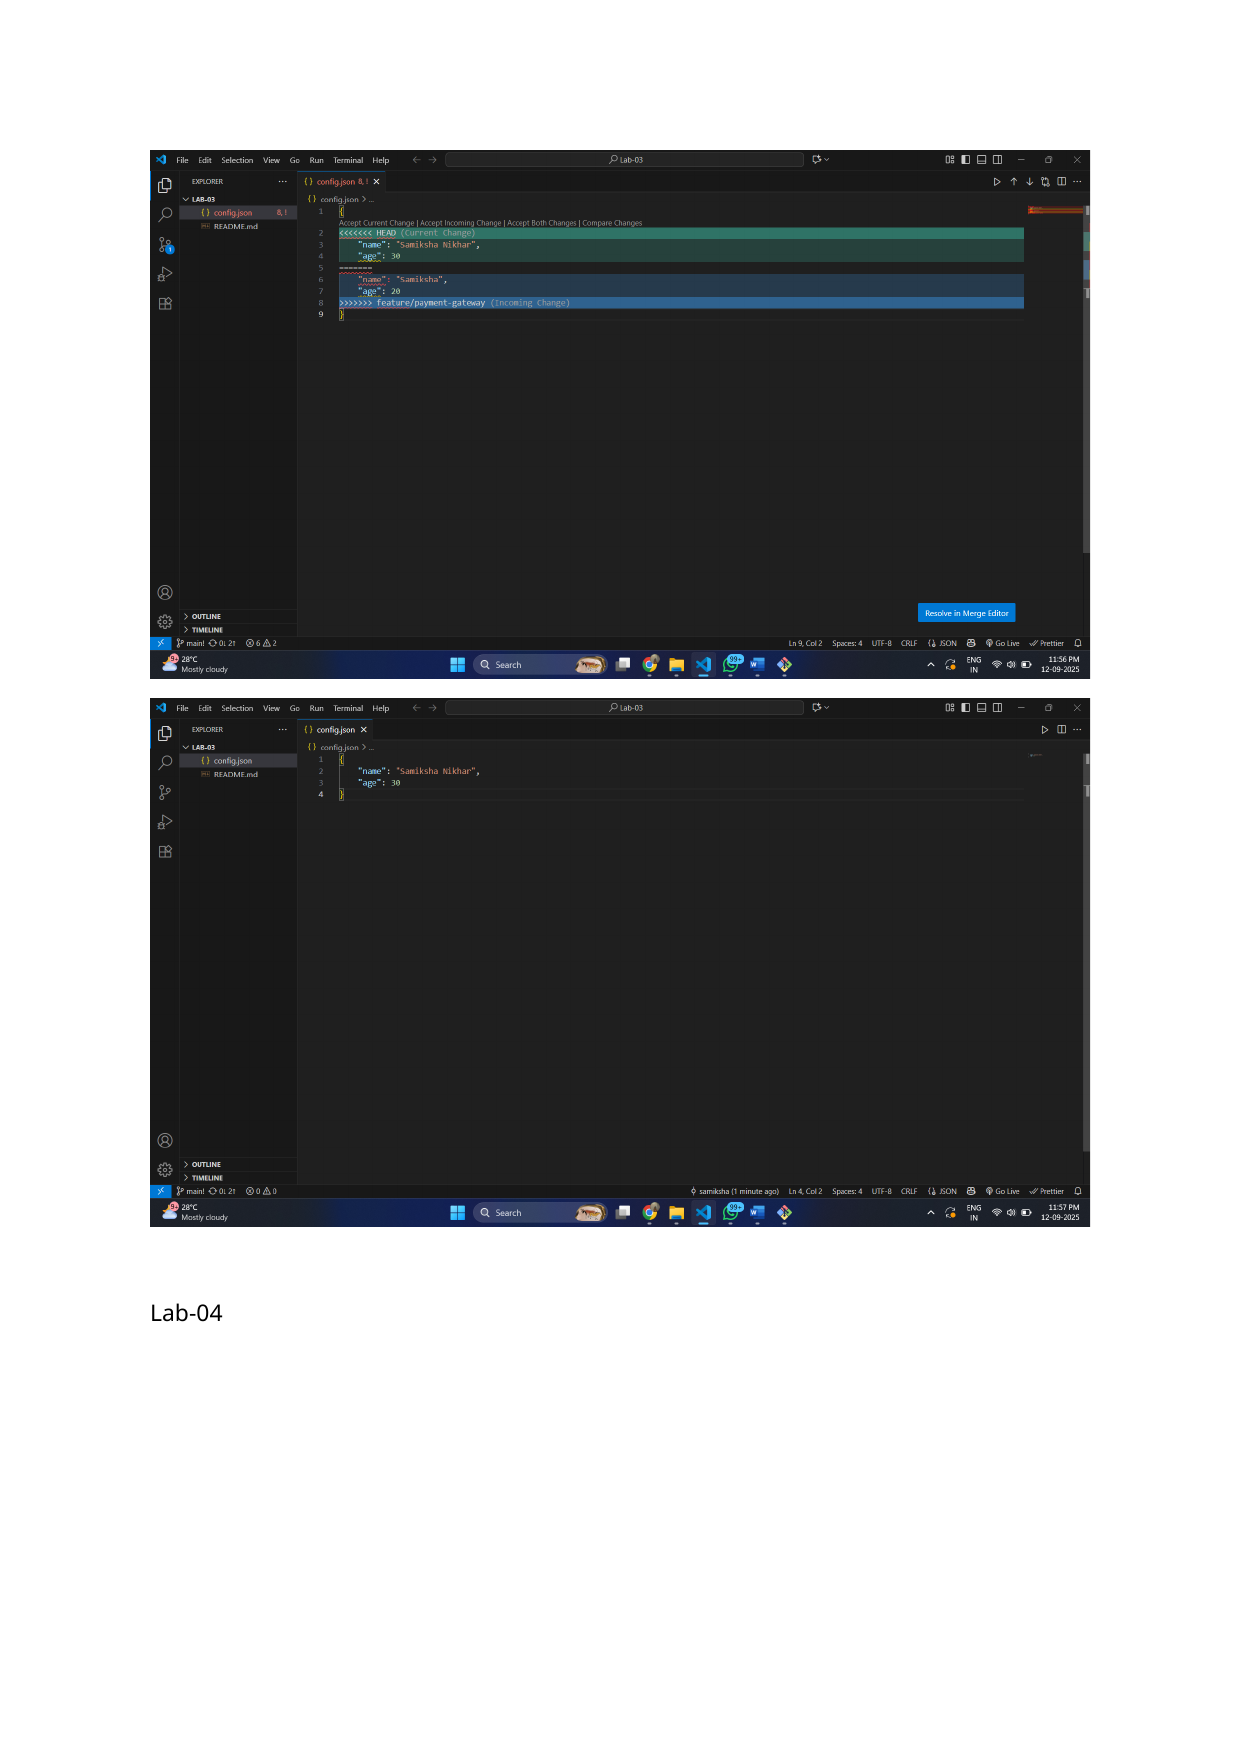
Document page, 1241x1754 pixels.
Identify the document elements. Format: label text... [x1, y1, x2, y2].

picture [150, 698, 1091, 1227]
text Lab-04 [150, 1296, 1090, 1328]
picture [150, 150, 1091, 679]
